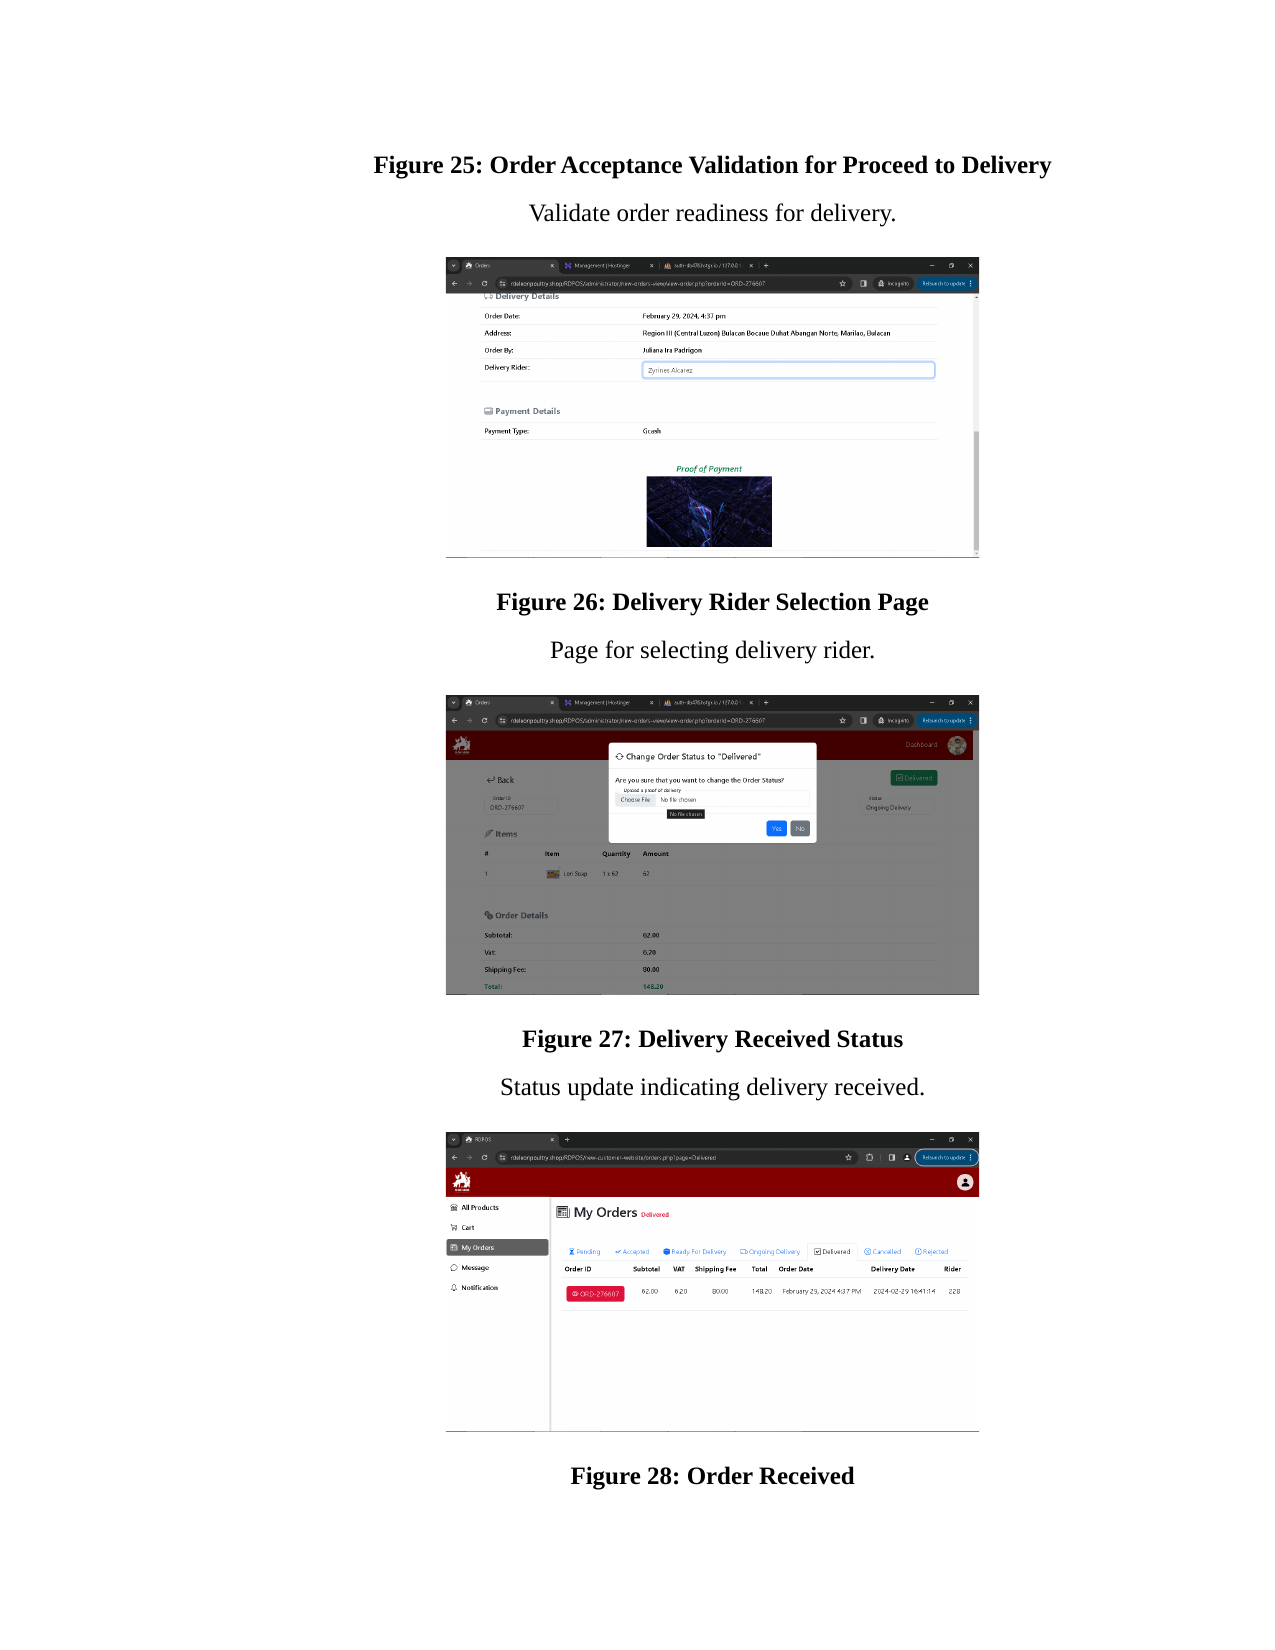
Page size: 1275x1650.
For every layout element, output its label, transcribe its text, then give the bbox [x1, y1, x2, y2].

picture [445, 695, 980, 995]
text Figure 27: Delivery Received Status [255, 1024, 1095, 1053]
text Status update indicating delivery received. [255, 1072, 1095, 1101]
text Validate order readiness for delivery. [255, 198, 1095, 226]
text Figure 28: Order Received [255, 1461, 1095, 1490]
picture [445, 257, 980, 558]
picture [445, 1132, 980, 1432]
text Figure 25: Order Acceptance Validation for Proceed to Delivery [255, 150, 1095, 179]
text Figure 26: Delivery Rider Selection Page [255, 587, 1095, 616]
text Page for selecting delivery rider. [255, 635, 1095, 663]
